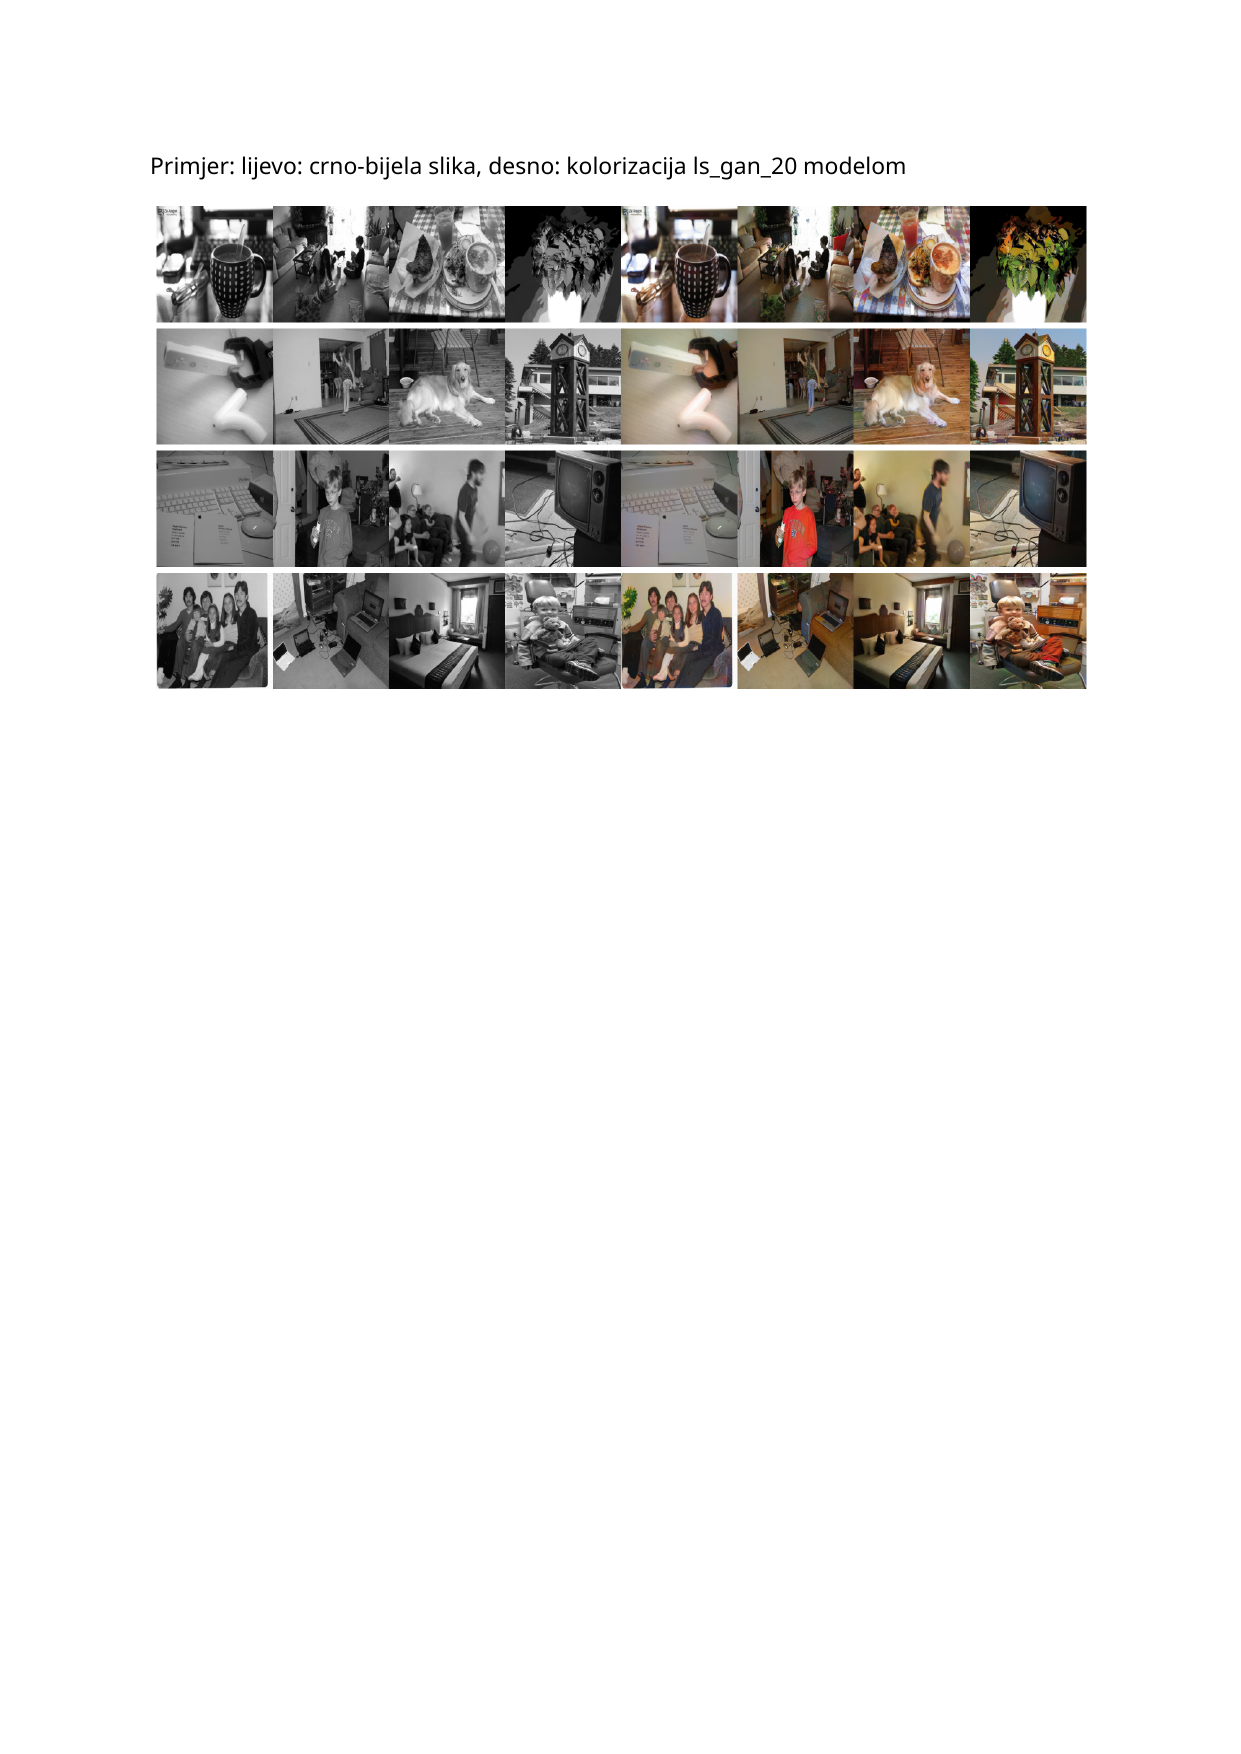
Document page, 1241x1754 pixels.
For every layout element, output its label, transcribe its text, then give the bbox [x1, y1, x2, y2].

picture [150, 200, 1091, 695]
text Primjer: lijevo: crno-bijela slika, desno: kolorizacija ls_gan_20 modelom [150, 150, 1090, 181]
